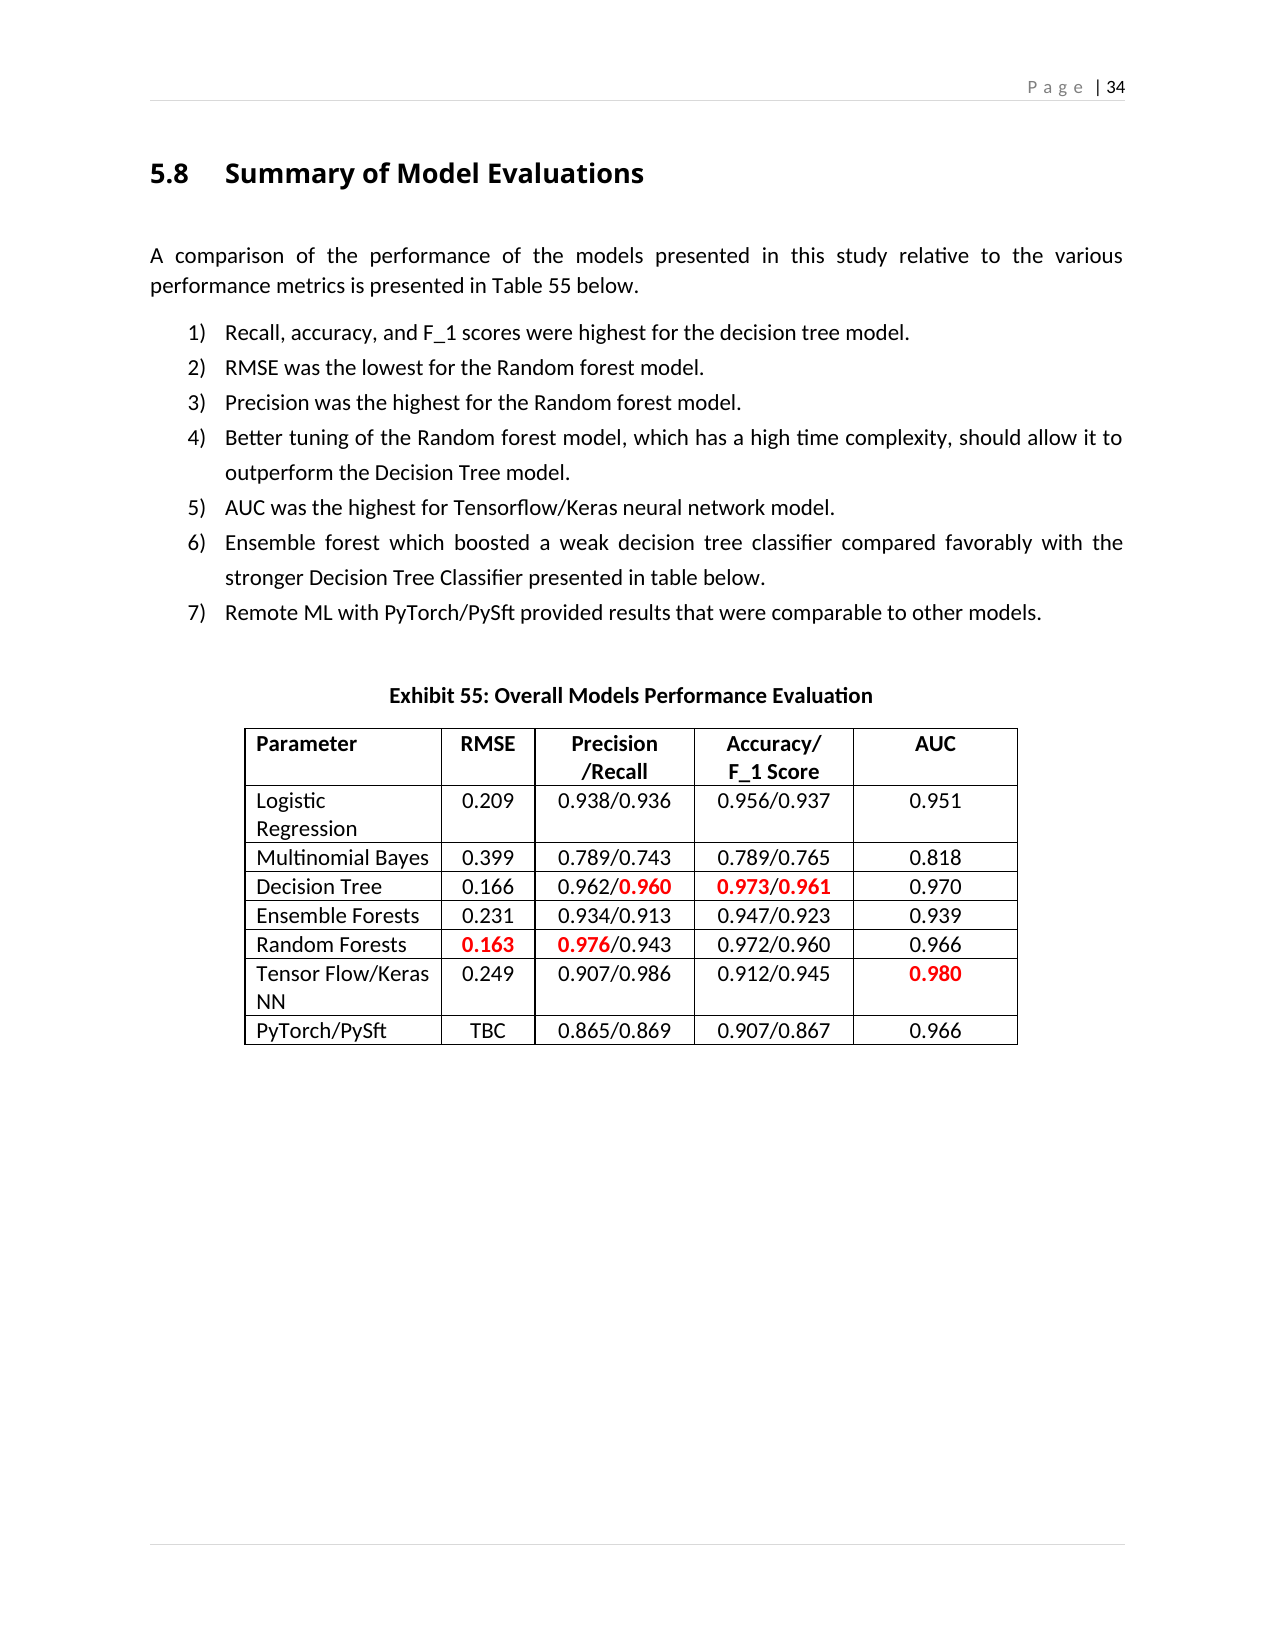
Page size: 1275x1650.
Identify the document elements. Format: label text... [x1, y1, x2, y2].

list Ensemble forest which boosted a weak decision tree classifier compared favorably with the stronger Decision Tree Classifier presented in table below. [187, 528, 1125, 591]
text A comparison of the performance of the models presented in this study relative to the various performance metrics is presented in Table 55 below. [150, 241, 1125, 299]
list Remote ML with PyTorch/PySft provided results that were comparable to other models. [187, 598, 1125, 626]
subtitle 5.8 Summary of Model Evaluations [150, 154, 1125, 191]
list AUC was the highest for Tensorflow/Keras neural network model. [187, 493, 1125, 521]
list Better tuning of the Random forest model, which has a high time complexity, should allow it to outperform the Decision Tree model. [187, 423, 1125, 486]
list RMSE was the lowest for the Random forest model. [187, 353, 1125, 381]
list Recall, accuracy, and F_1 scores were highest for the decision tree model. [187, 318, 1125, 346]
list Precision was the highest for the Random forest model. [187, 388, 1125, 416]
